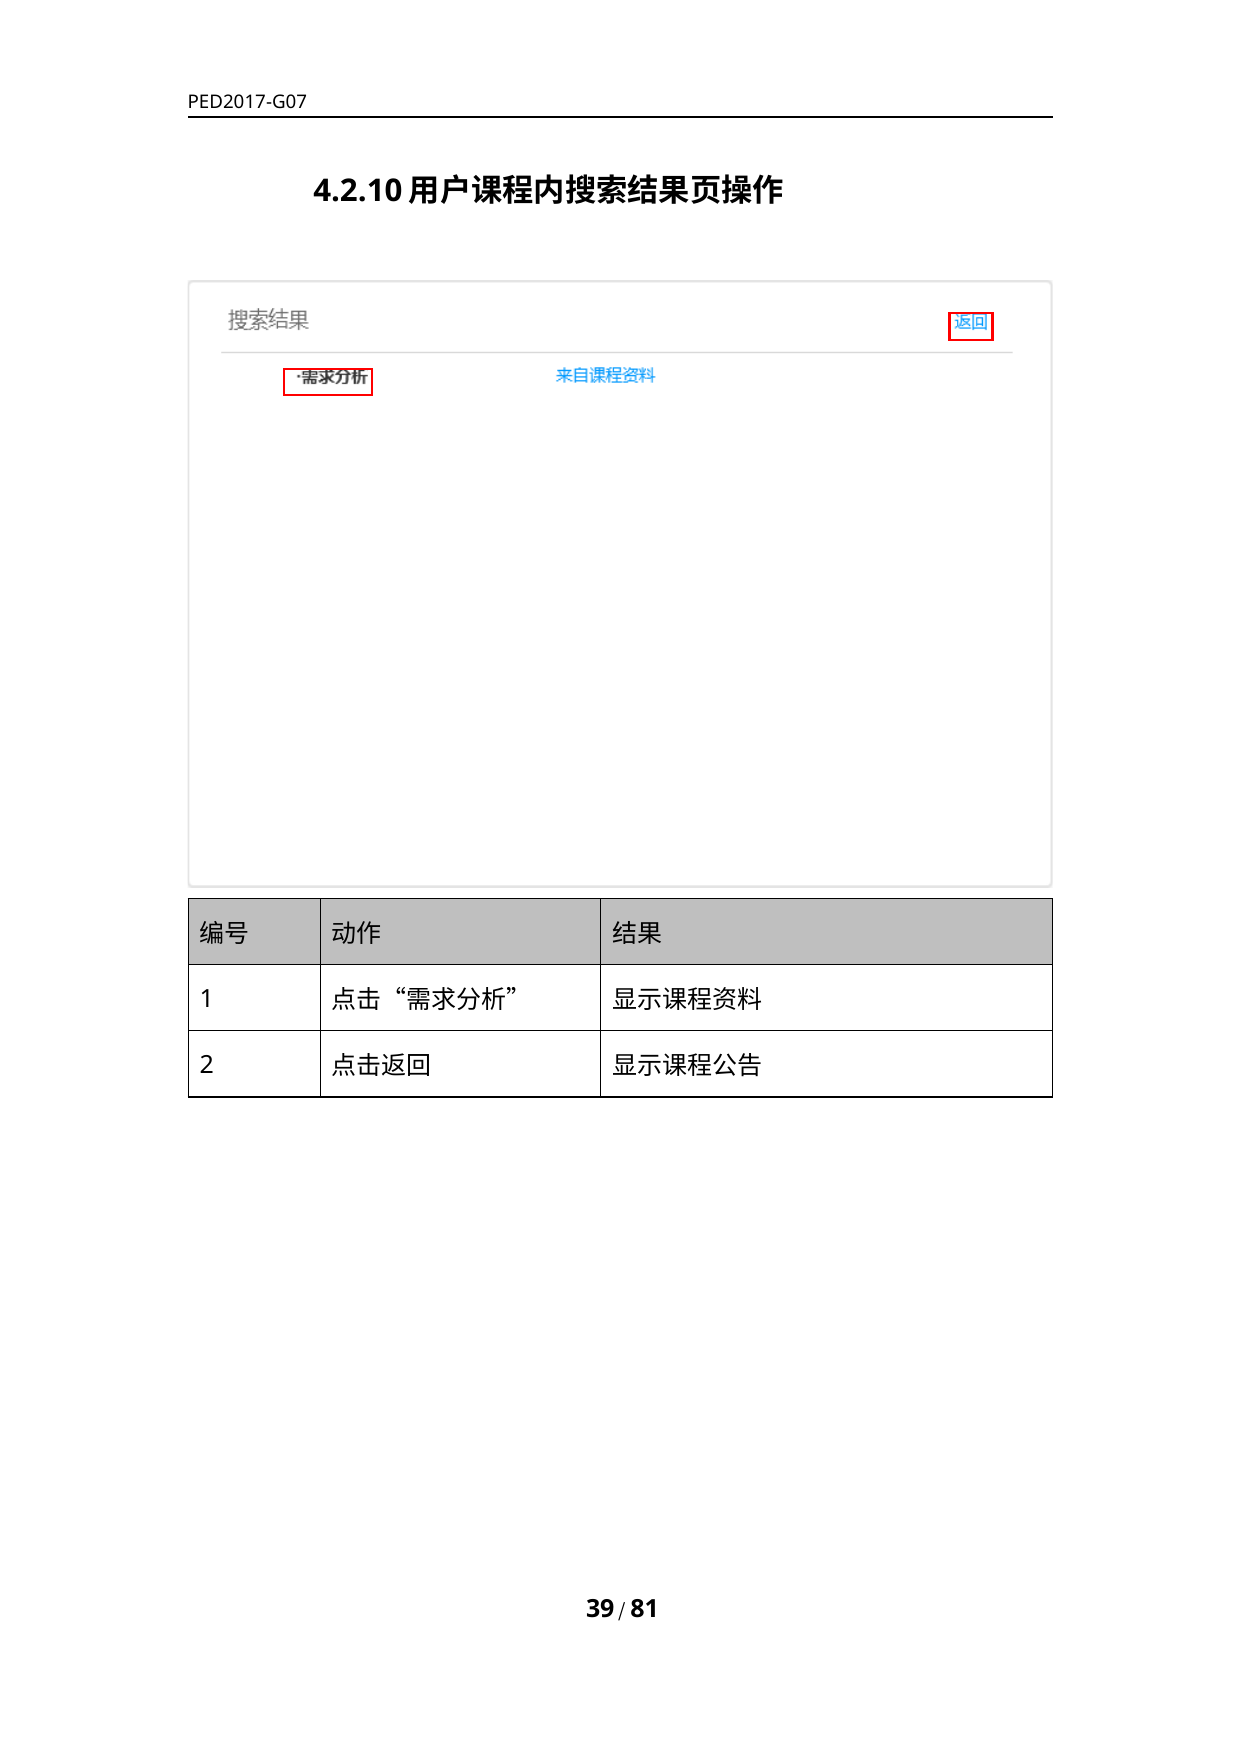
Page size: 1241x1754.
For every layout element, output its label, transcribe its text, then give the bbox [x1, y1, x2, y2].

picture [187, 280, 1053, 888]
table_header 编号 [189, 899, 320, 964]
table_cell 1 [189, 965, 320, 1030]
table_cell 显示课程公告 [601, 1031, 1052, 1096]
subtitle 4.2.10用户课程内搜索结果页操作 [187, 156, 1053, 221]
table_cell 点击“需求分析” [321, 965, 600, 1030]
table_cell 点击返回 [321, 1031, 600, 1096]
table_header 结果 [601, 899, 1052, 964]
table_cell 显示课程资料 [601, 965, 1052, 1030]
table_cell 2 [189, 1031, 320, 1096]
table_header 动作 [321, 899, 600, 964]
